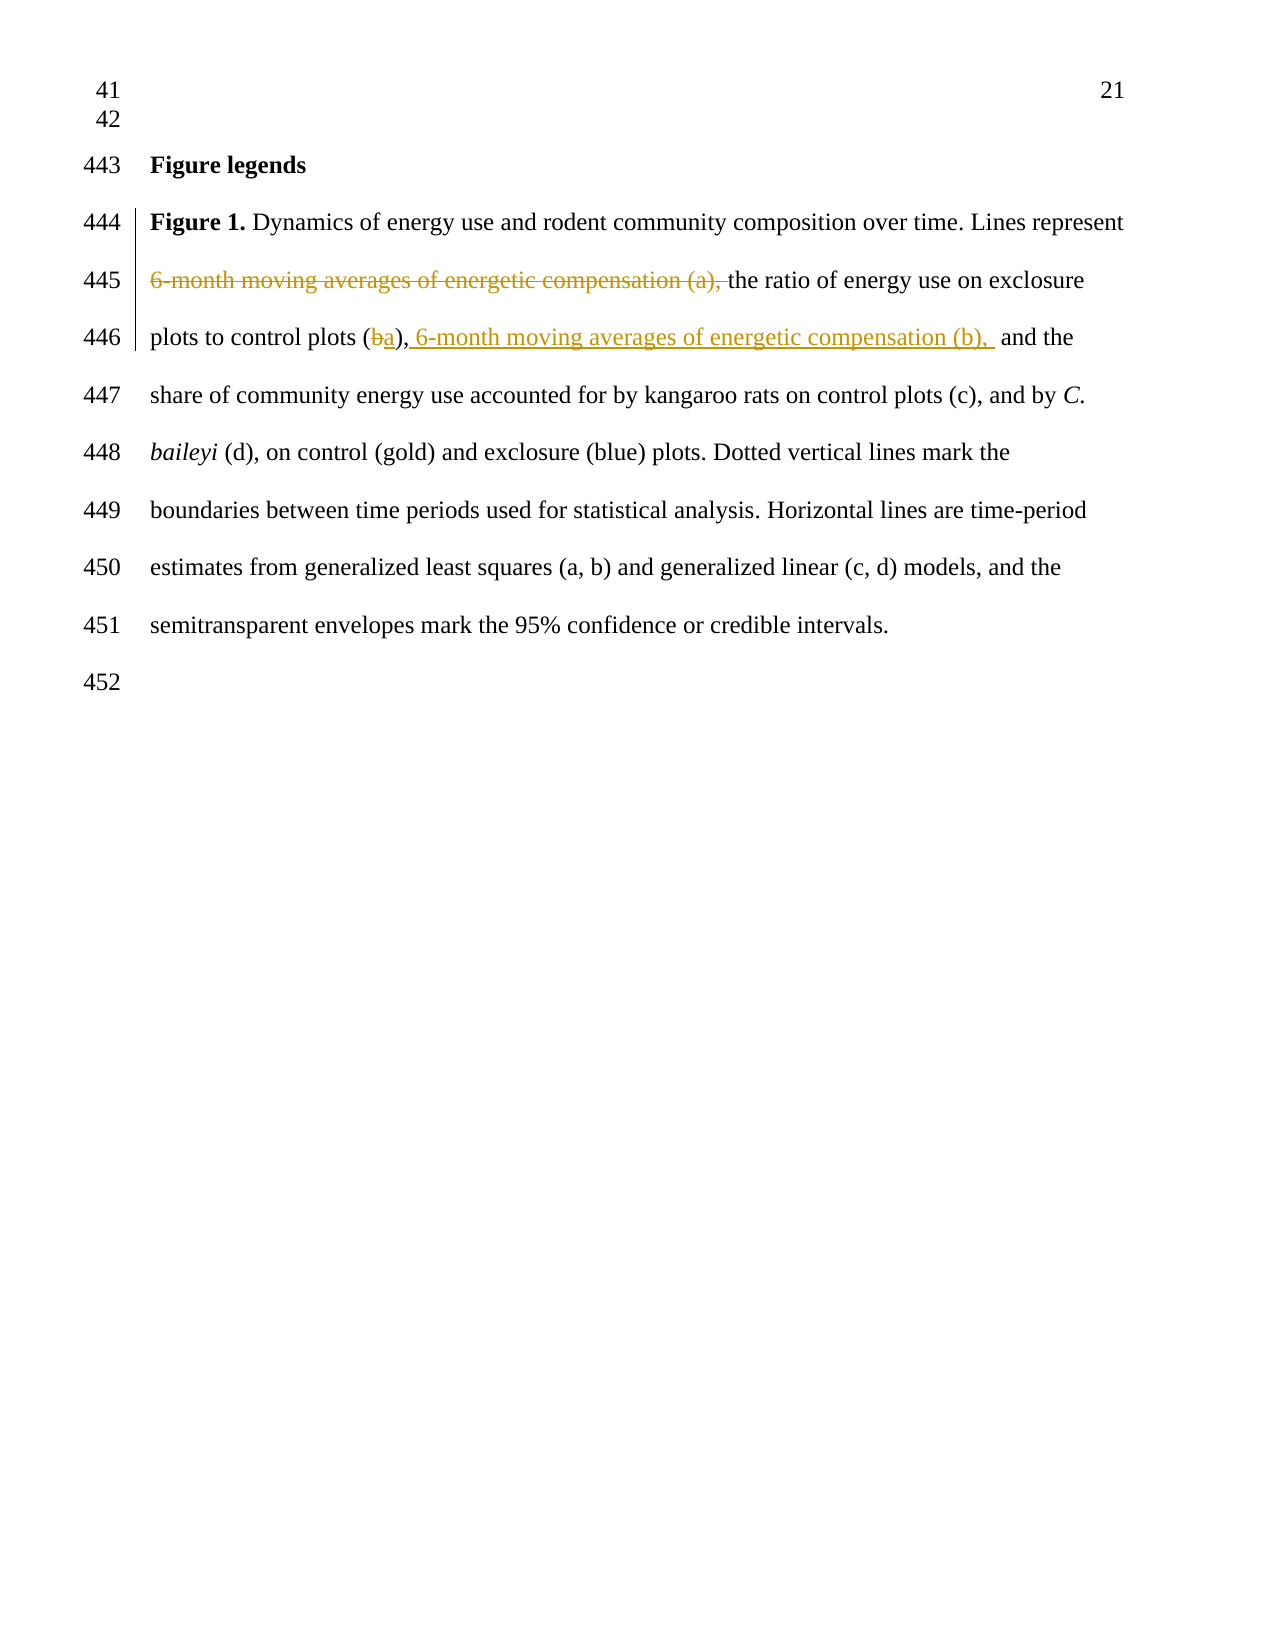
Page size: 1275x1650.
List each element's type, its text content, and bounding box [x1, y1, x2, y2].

subtitle Figure legends [150, 150, 1125, 179]
text Figure 1. Dynamics of energy use and rodent community composition over time. Lines represent the ratio of energy use on exclosure plots to control plots (), and the share of community energy use accounted for by kangaroo rats on control plots (c), and by C. baileyi (d), on control (gold) and exclosure (blue) plots. Dotted vertical lines mark the boundaries between time periods used for statistical analysis. Horizontal lines are time-period estimates from generalized least squares (a, b) and generalized linear (c, d) models, and the semitransparent envelopes mark the 95% confidence or credible intervals. [150, 207, 1125, 639]
